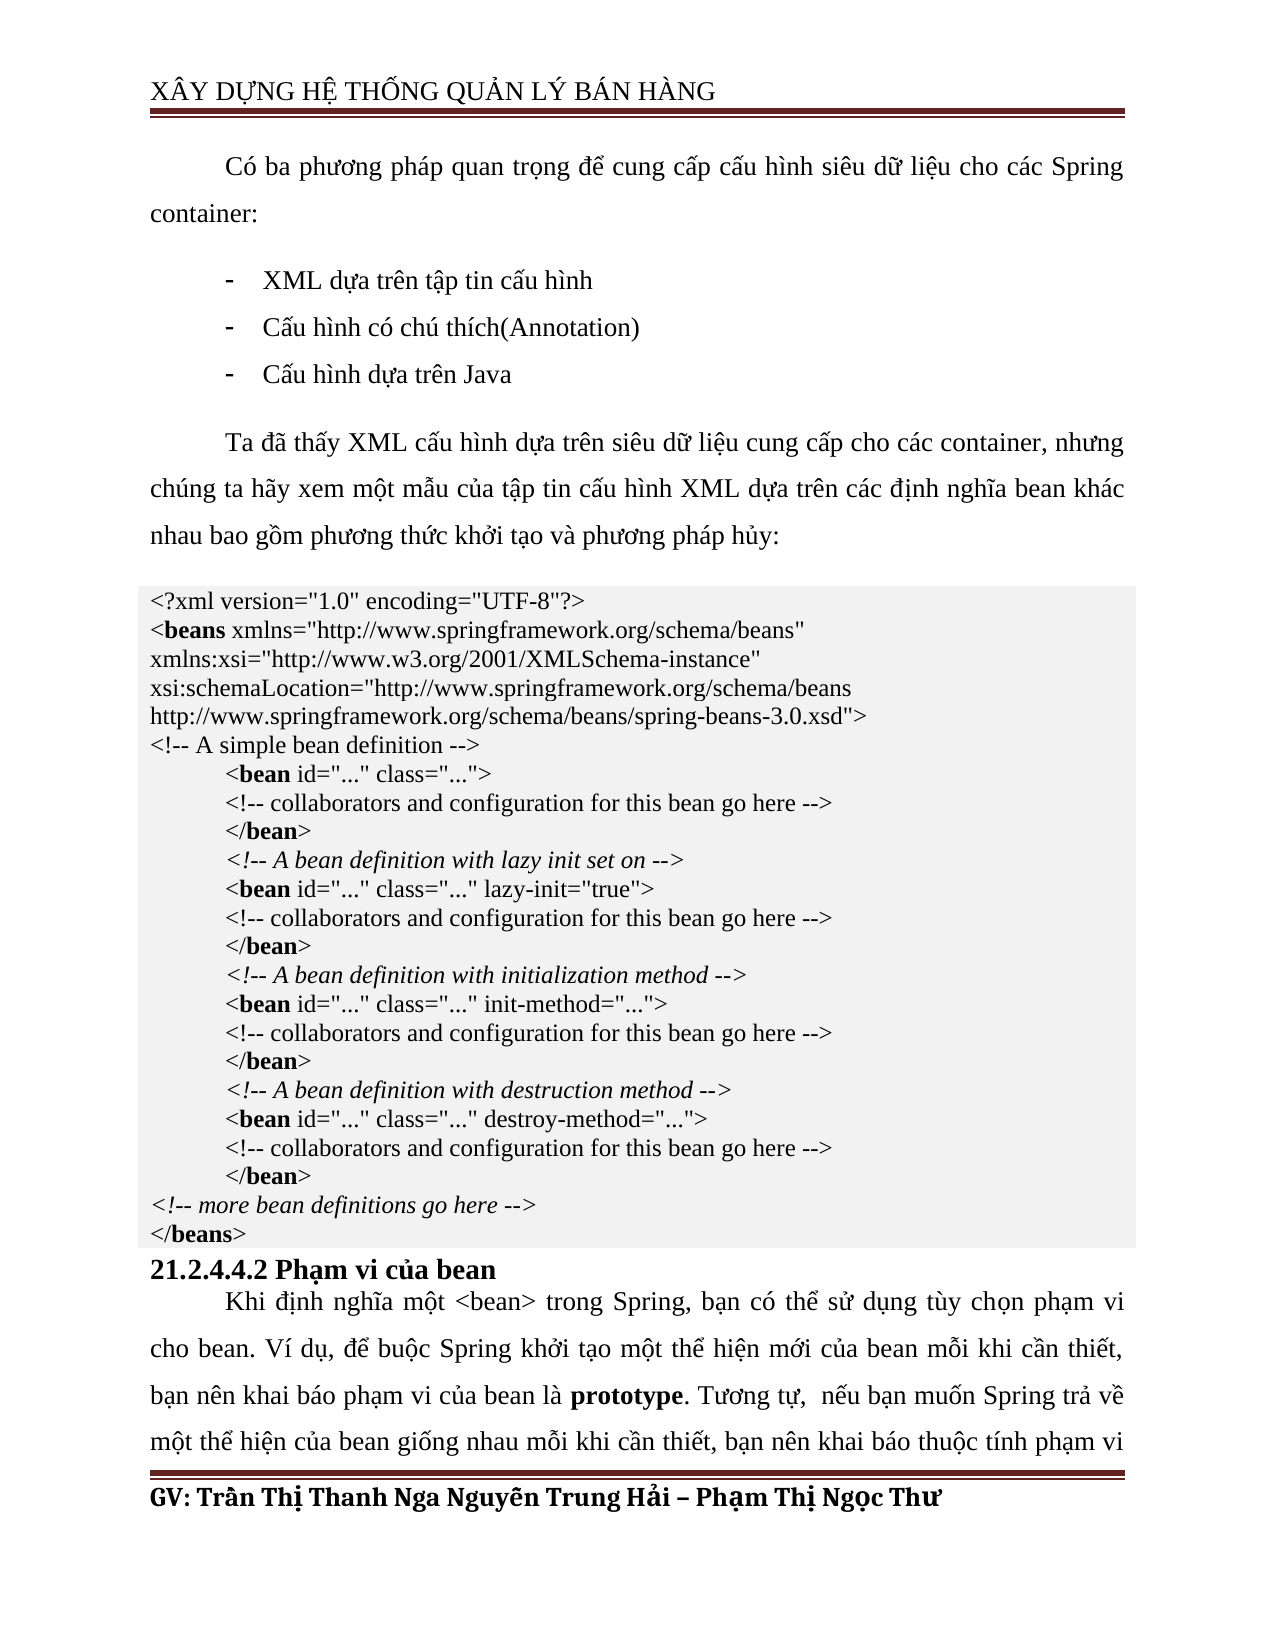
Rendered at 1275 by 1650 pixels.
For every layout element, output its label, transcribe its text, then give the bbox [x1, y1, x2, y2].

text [150, 1285, 1125, 1457]
list Cấu hình dựa trên Java [225, 358, 1125, 389]
table_header <?xml version="1.0" encoding="UTF-8"?> <beans xmlns="http://www.springframework.org/schema/beans" xmlns:xsi="http://www.w3.org/2001/XMLSchema-instance" xsi:schemaLocation="http://www.springframework.org/schema/beans http://www.springframework.org/schema/beans/spring-beans-3.0.xsd"> <!-- A simple bean definition --> <bean id="..." class="..."> <!-- collaborators and configuration for this bean go here --> </bean> <!-- A bean definition with lazy init set on --> <bean id="..." class="..." lazy-init="true"> <!-- collaborators and configuration for this bean go here --> </bean> <!-- A bean definition with initialization method --> <bean id="..." class="..." init-method="..."> <!-- collaborators and configuration for this bean go here --> </bean> <!-- A bean definition with destruction method --> <bean id="..." class="..." destroy-method="..."> <!-- collaborators and configuration for this bean go here --> </bean> <!-- more bean definitions go here --> </beans> [246, 586, 1136, 1248]
list XML dựa trên tập tin cấu hình [225, 264, 1125, 295]
text Ta đã thấy XML cấu hình dựa trên siêu dữ liệu cung cấp cho các container, nhưng chúng ta hãy xem một mẫu của tập tin cấu hình XML dựa trên các định nghĩa bean khác nhau bao gồm phương thức khởi tạo và phương pháp hủy: [150, 426, 1125, 550]
text Có ba phương pháp quan trọng để cung cấp cấu hình siêu dữ liệu cho các Spring container: [150, 150, 1125, 228]
subtitle 2.4.4.2 Phạm vi của bean [150, 1252, 1125, 1285]
list Cấu hình có chú thích(Annotation) [225, 311, 1125, 342]
